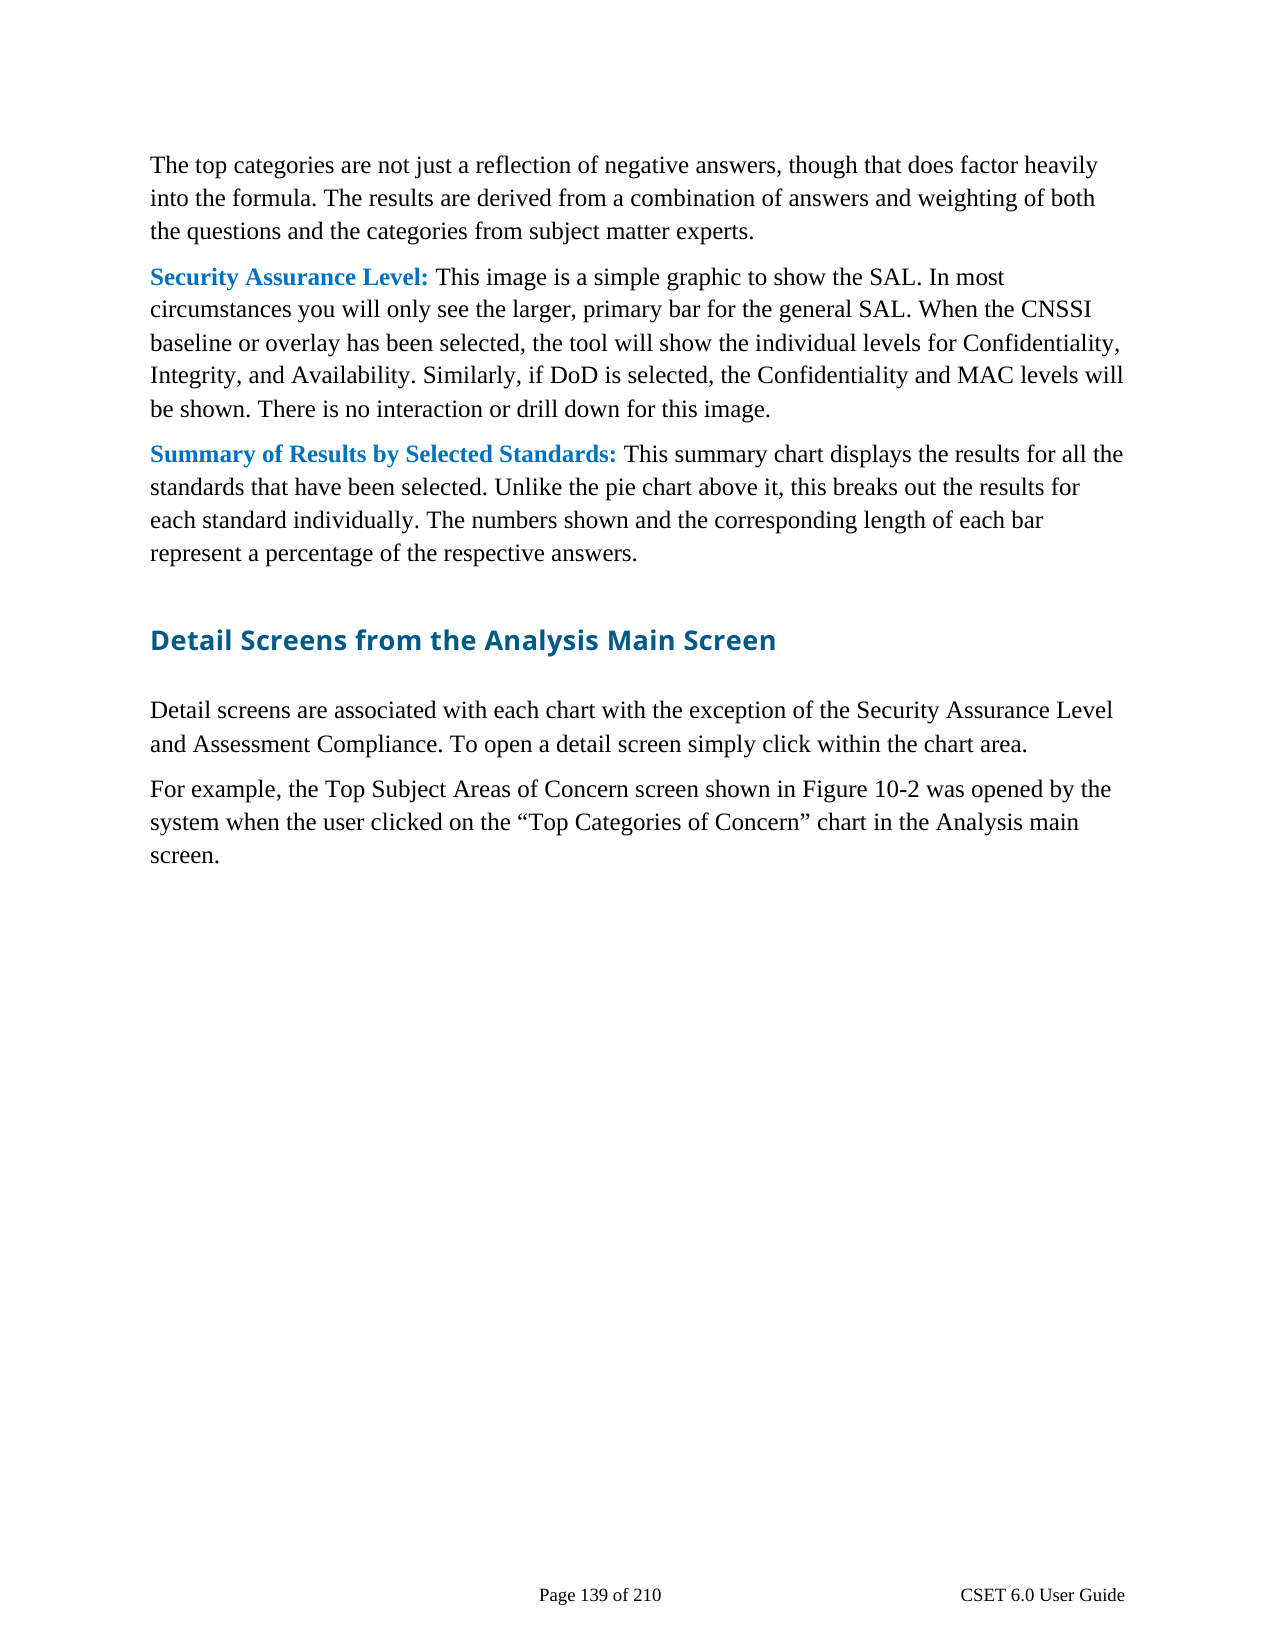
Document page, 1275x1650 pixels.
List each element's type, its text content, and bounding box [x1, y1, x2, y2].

text The top categories are not just a reflection of negative answers, though that does factor heavily into the formula. The results are derived from a combination of answers and weighting of both the questions and the categories from subject matter experts. [150, 150, 1125, 245]
text Security Assurance Level: This image is a simple graphic to show the SAL. In most circumstances you will only see the larger, primary bar for the general SAL. When the CNSSI baseline or overlay has been selected, the tool will show the individual levels for Confidentiality, Integrity, and Availability. Similarly, if DoD is selected, the Confidentiality and MAC levels will be shown. There is no interaction or drill down for this image. [150, 262, 1125, 422]
text Summary of Results by Selected Standards: This summary chart displays the results for all the standards that have been selected. Unlike the pie chart above it, this breaks out the results for each standard individually. The numbers shown and the corresponding length of each bar represent a percentage of the respective answers. [150, 439, 1125, 567]
text For example, the Top Subject Areas of Concern screen shown in Figure 10-2 was opened by the system when the user clicked on the “Top Categories of Concern” chart in the Analysis main screen. [150, 774, 1125, 869]
text Detail screens are associated with each chart with the exception of the Security Assurance Level and Assessment Compliance. To open a detail screen simply click within the chart area. [150, 696, 1125, 757]
subtitle Detail Screens from the Analysis Main Screen [150, 621, 1125, 658]
